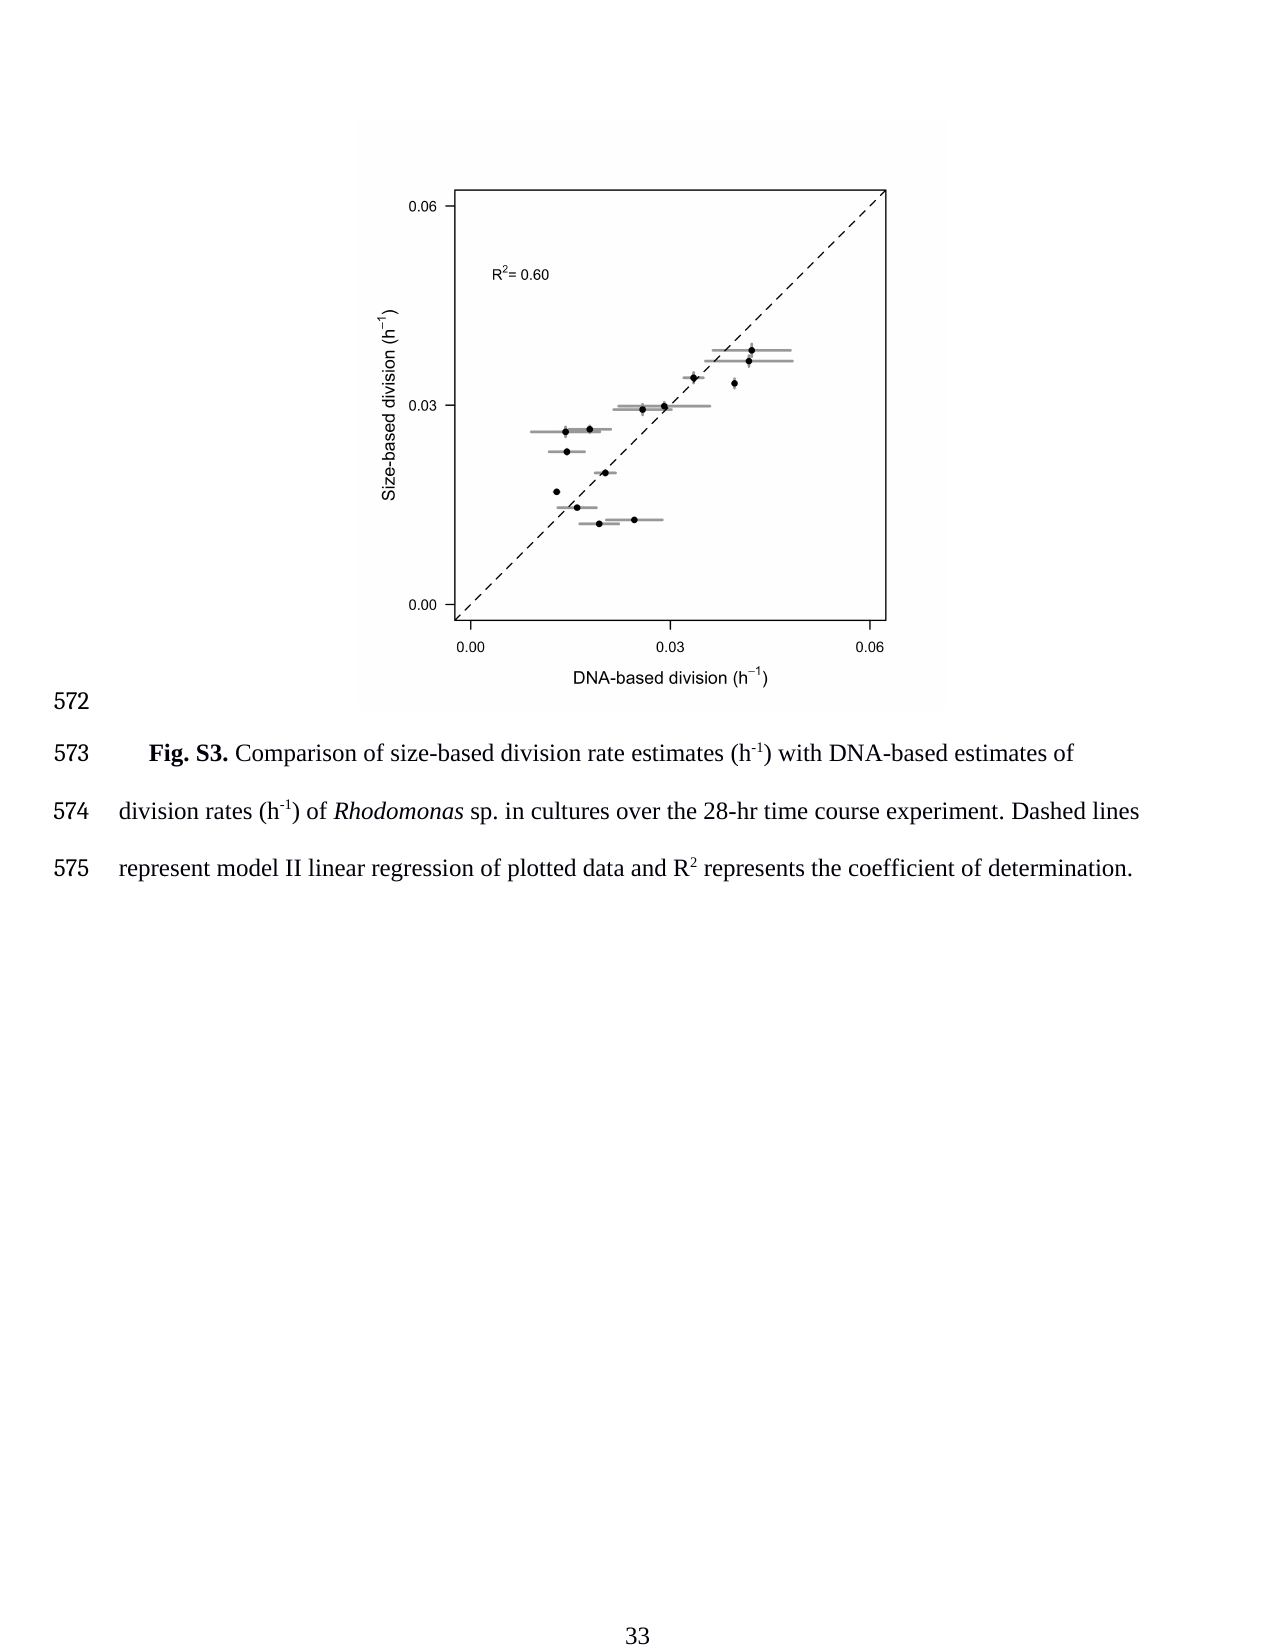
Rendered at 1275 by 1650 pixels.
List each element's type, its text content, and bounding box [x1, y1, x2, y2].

picture [356, 118, 949, 710]
text Fig. S3. Comparison of size-based division rate estimates (h-1) with DNA-based estimates of division rates (h-1) of Rhodomonas sp. in cultures over the 28-hr time course experiment. Dashed lines represent model II linear regression of plotted data and R2 represents the coefficient of determination. [118, 738, 1156, 882]
